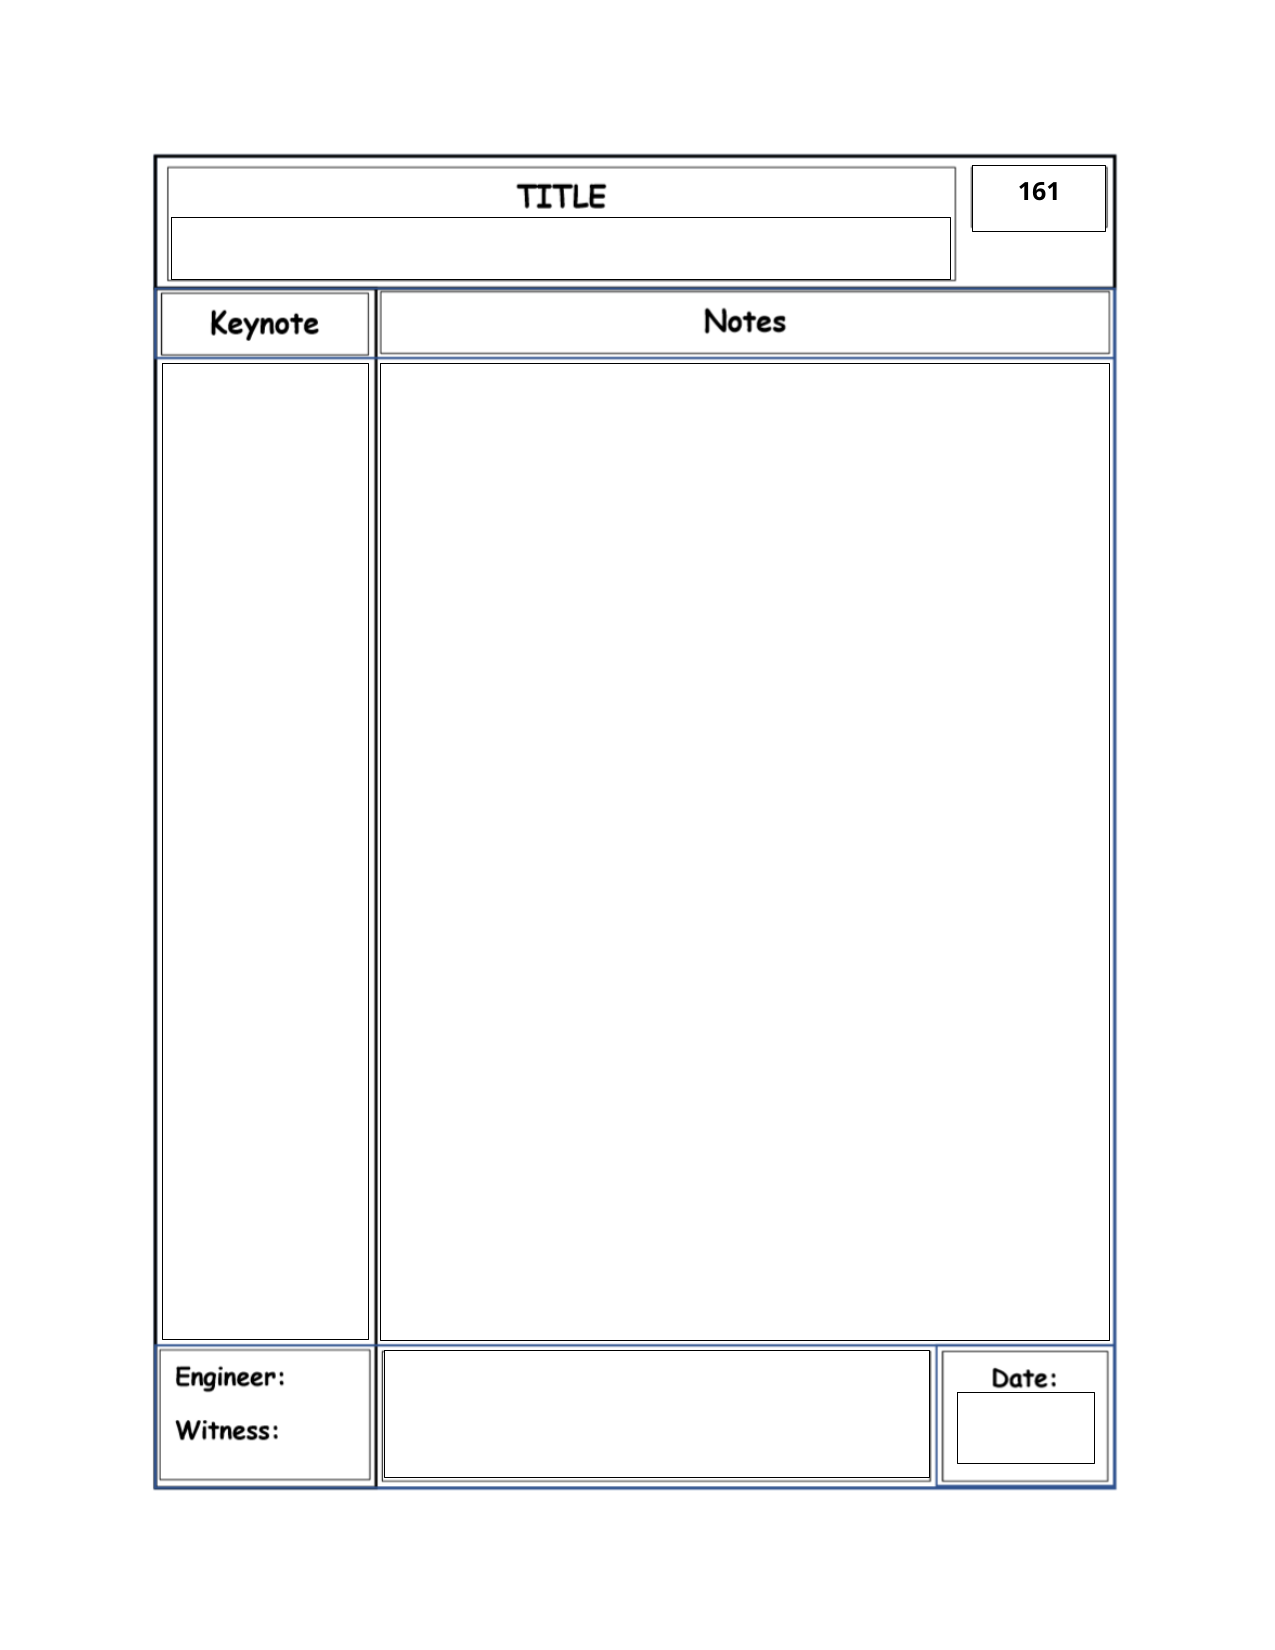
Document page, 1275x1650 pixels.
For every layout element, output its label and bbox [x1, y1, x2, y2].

picture [150, 150, 1133, 1501]
